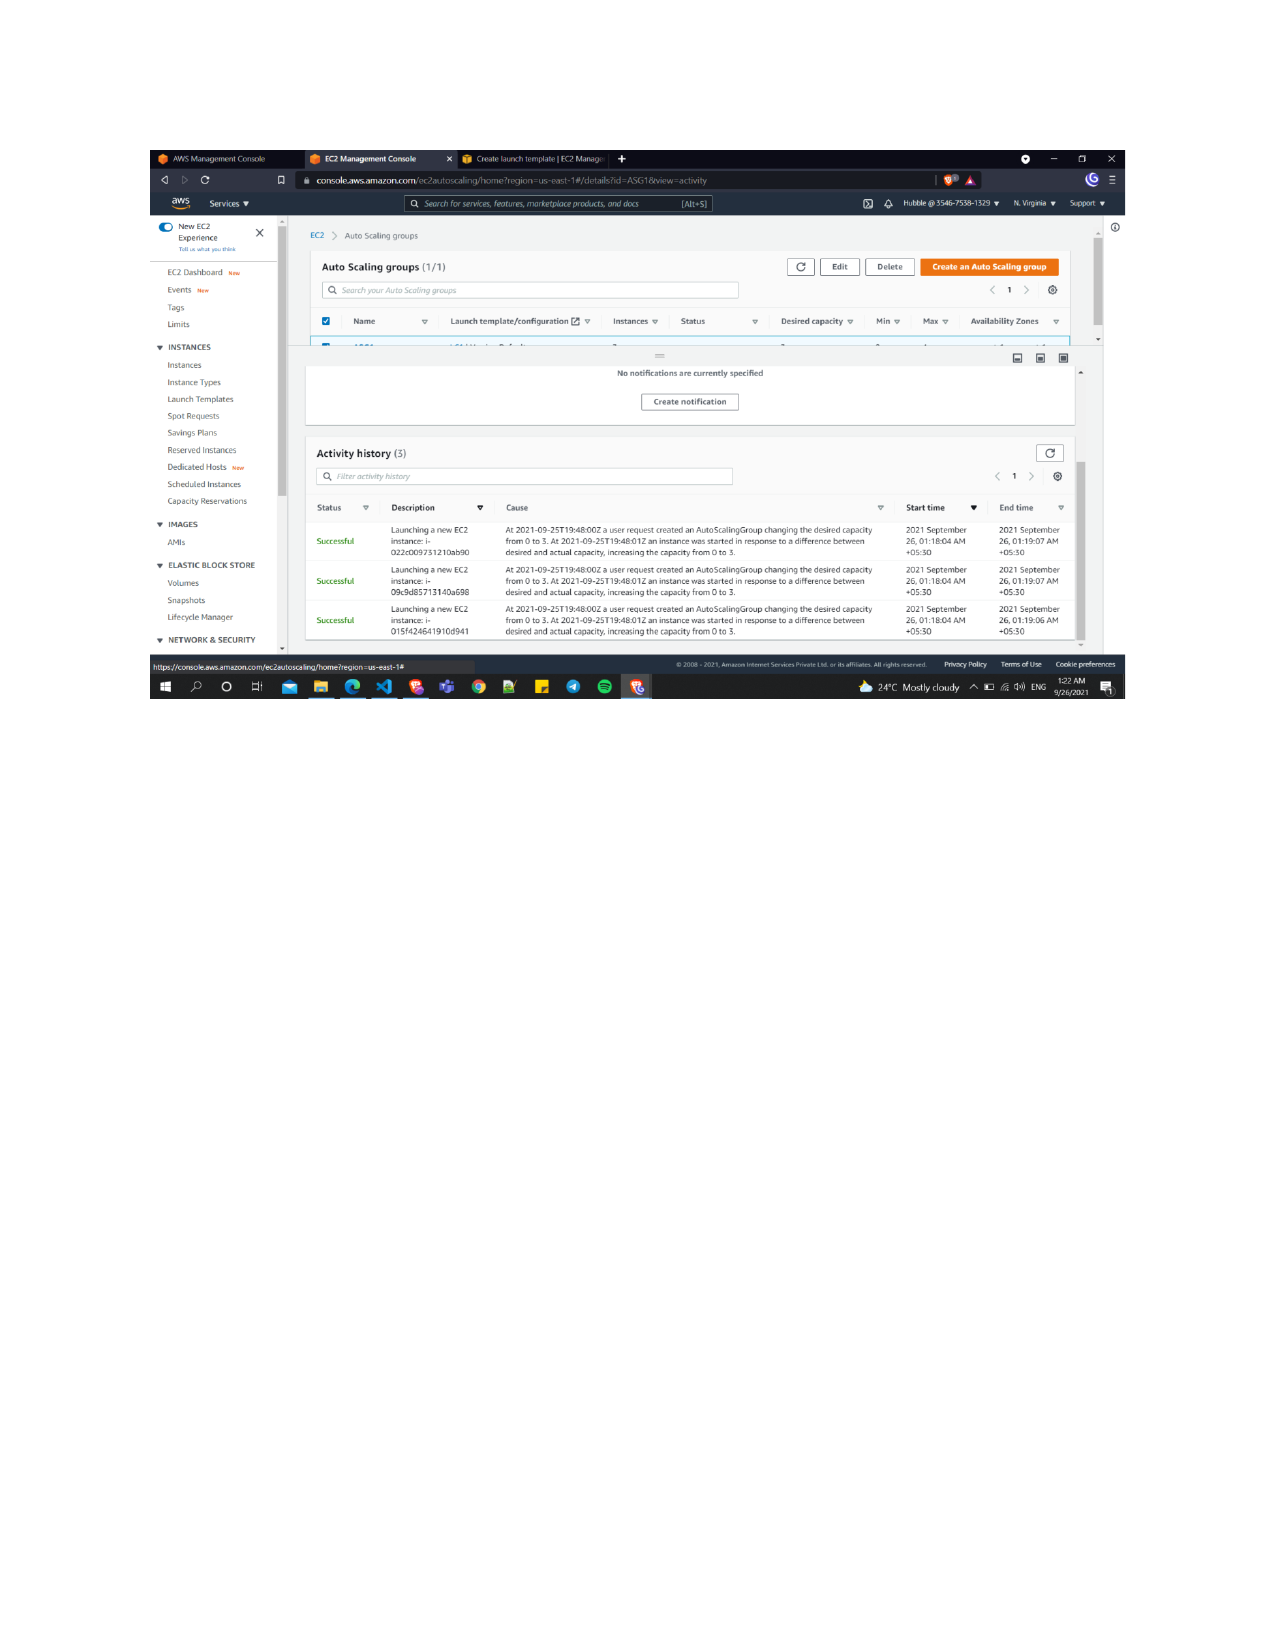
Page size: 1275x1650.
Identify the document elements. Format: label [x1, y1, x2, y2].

picture [150, 150, 1125, 699]
